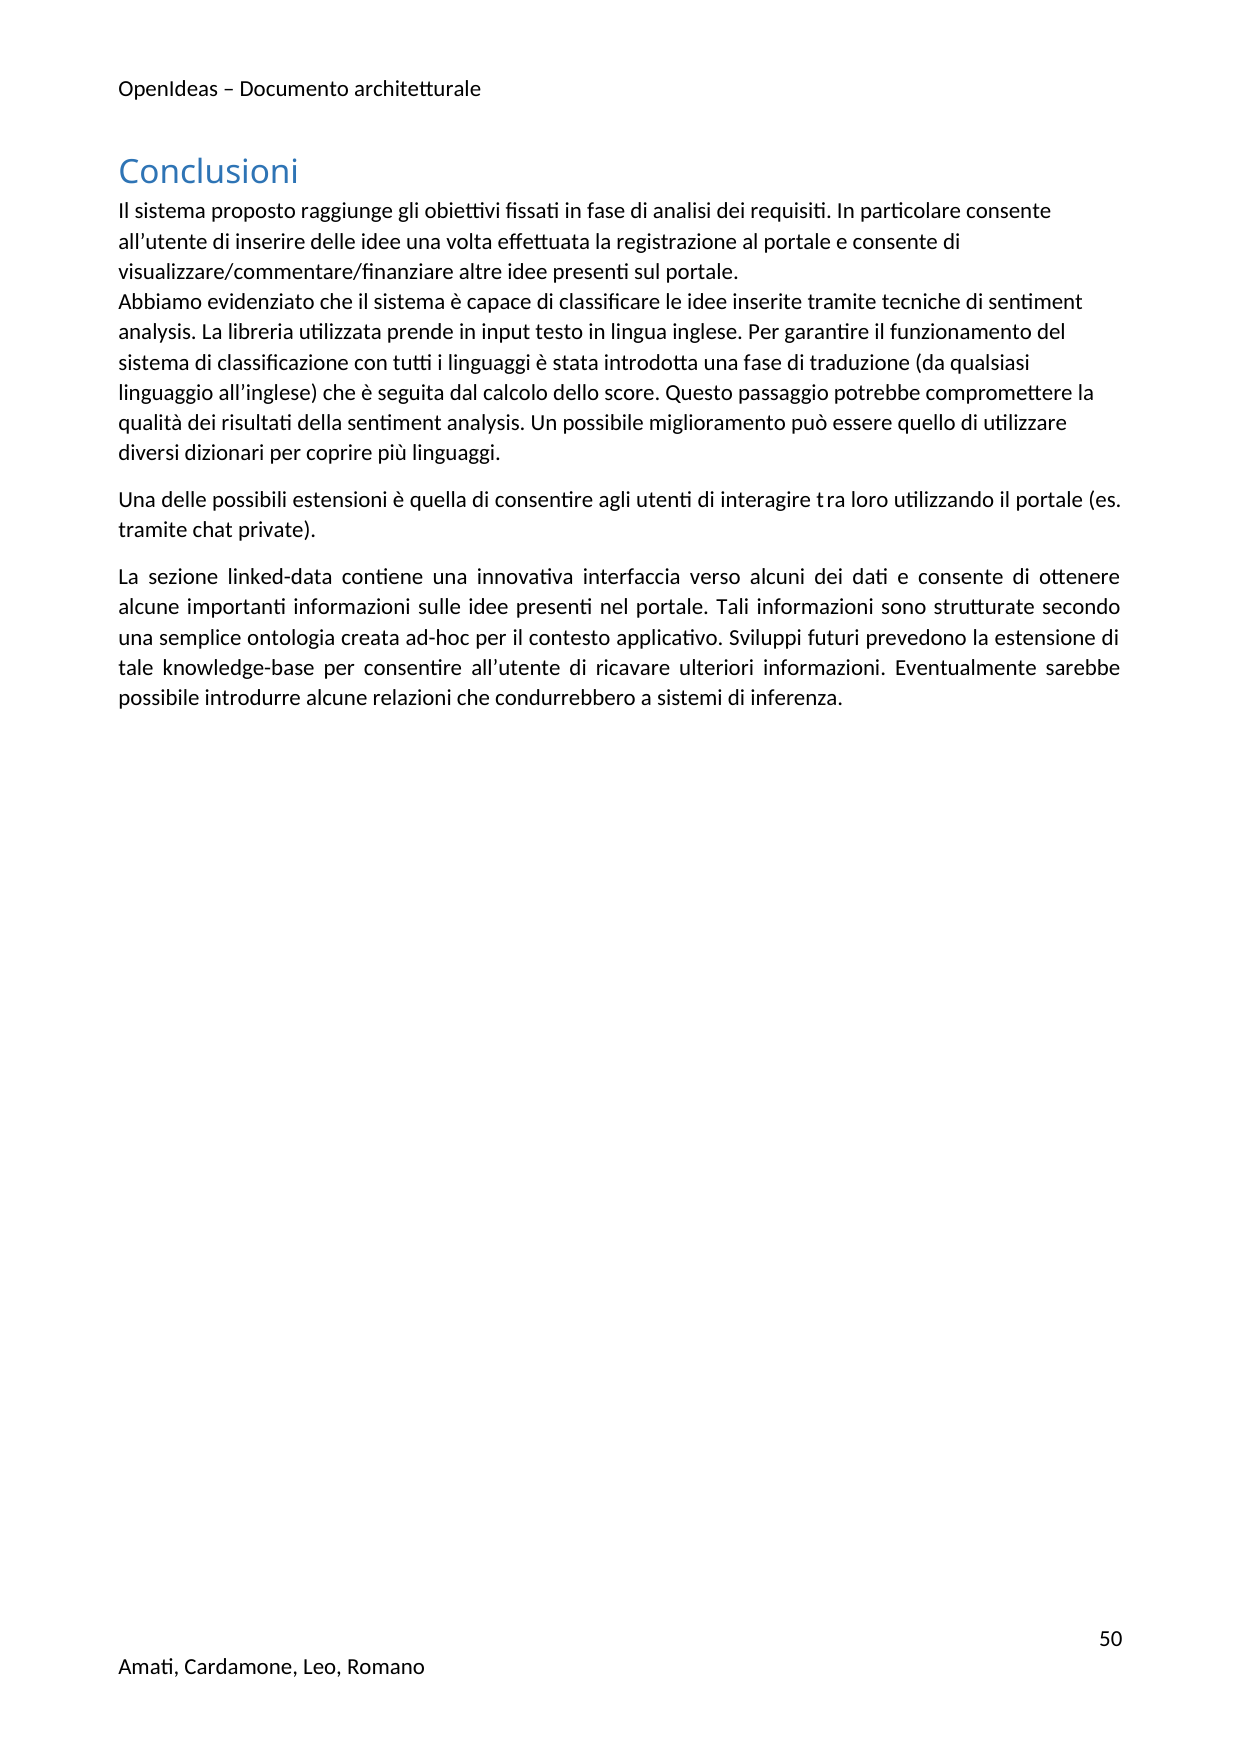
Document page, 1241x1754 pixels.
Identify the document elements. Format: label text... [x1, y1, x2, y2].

text Il sistema proposto raggiunge gli obiettivi fissati in fase di analisi dei requisiti. In particolare consente all’utente di inserire delle idee una volta effettuata la registrazione al portale e consente di visualizzare/commentare/finanziare altre idee presenti sul portale. Abbiamo evidenziato che il sistema è capace di classificare le idee inserite tramite tecniche di sentiment analysis. La libreria utilizzata prende in input testo in lingua inglese. Per garantire il funzionamento del sistema di classificazione con tutti i linguaggi è stata introdotta una fase di traduzione (da qualsiasi linguaggio all’inglese) che è seguita dal calcolo dello score. Questo passaggio potrebbe compromettere la qualità dei risultati della sentiment analysis. Un possibile miglioramento può essere quello di utilizzare diversi dizionari per coprire più linguaggi. [118, 197, 1122, 466]
subtitle Conclusioni [118, 148, 1122, 193]
text La sezione linked-data contiene una innovativa interfaccia verso alcuni dei dati e consente di ottenere alcune importanti informazioni sulle idee presenti nel portale. Tali informazioni sono strutturate secondo una semplice ontologia creata ad-hoc per il contesto applicativo. Sviluppi futuri prevedono la estensione di tale knowledge-base per consentire all’utente di ricavare ulteriori informazioni. Eventualmente sarebbe possibile introdurre alcune relazioni che condurrebbero a sistemi di inferenza. [118, 562, 1122, 711]
text Una delle possibili estensioni è quella di consentire agli utenti di interagire tra loro utilizzando il portale (es. tramite chat private). [118, 485, 1122, 543]
